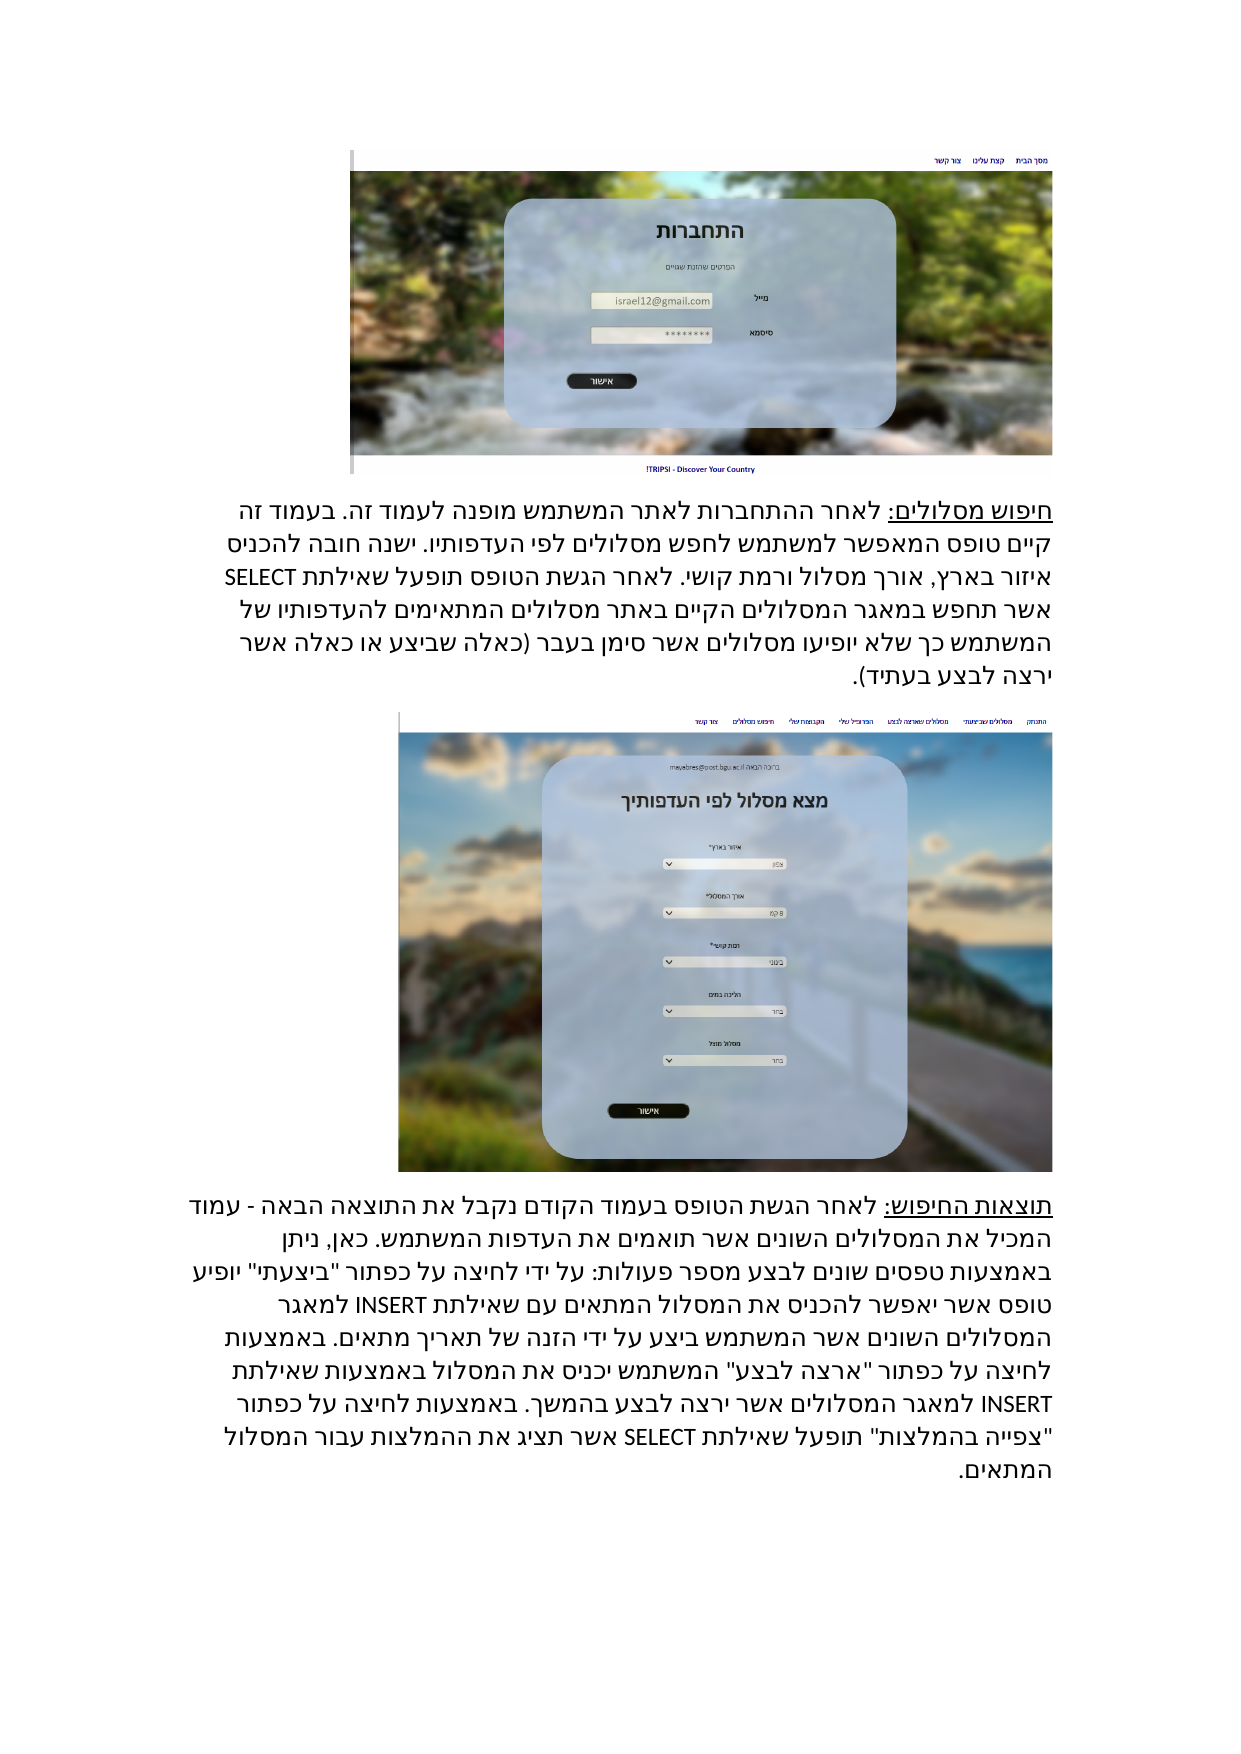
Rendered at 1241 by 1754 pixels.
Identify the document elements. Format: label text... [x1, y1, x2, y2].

text תוצאות החיפוש: לאחר הגשת הטופס בעמוד הקודם נקבל את התוצאה הבאה - עמוד המכיל את המסלולים השונים אשר תואמים את העדפות המשתמש. כאן, ניתן באמצעות טפסים שונים לבצע מספר פעולות: על ידי לחיצה על כפתור "ביצעתי" יופיע טופס אשר יאפשר להכניס את המסלול המתאים עם שאילתת INSERT למאגר המסלולים השונים אשר המשתמש ביצע על ידי הזנה של תאריך מתאים. באמצעות לחיצה על כפתור "ארצה לבצע" המשתמש יכניס את המסלול באמצעות שאילתת INSERT למאגר המסלולים אשר ירצה לבצע בהמשך. באמצעות לחיצה על כפתור "צפייה בהמלצות" תופעל שאילתת SELECT אשר תציג את ההמלצות עבור המסלול המתאים. [187, 1190, 1053, 1484]
picture [398, 709, 1053, 1172]
picture [350, 150, 1053, 477]
text חיפוש מסלולים: לאחר ההתחברות לאתר המשתמש מופנה לעמוד זה. בעמוד זה קיים טופס המאפשר למשתמש לחפש מסלולים לפי העדפותיו. ישנה חובה להכניס איזור בארץ, אורך מסלול ורמת קושי. לאחר הגשת הטופס תופעל שאילתת SELECT אשר תחפש במאגר המסלולים הקיים באתר מסלולים המתאימים להעדפותיו של המשתמש כך שלא יופיעו מסלולים אשר סימן בעבר (כאלה שביצע או כאלה אשר ירצה לבצע בעתיד). [187, 495, 1053, 691]
